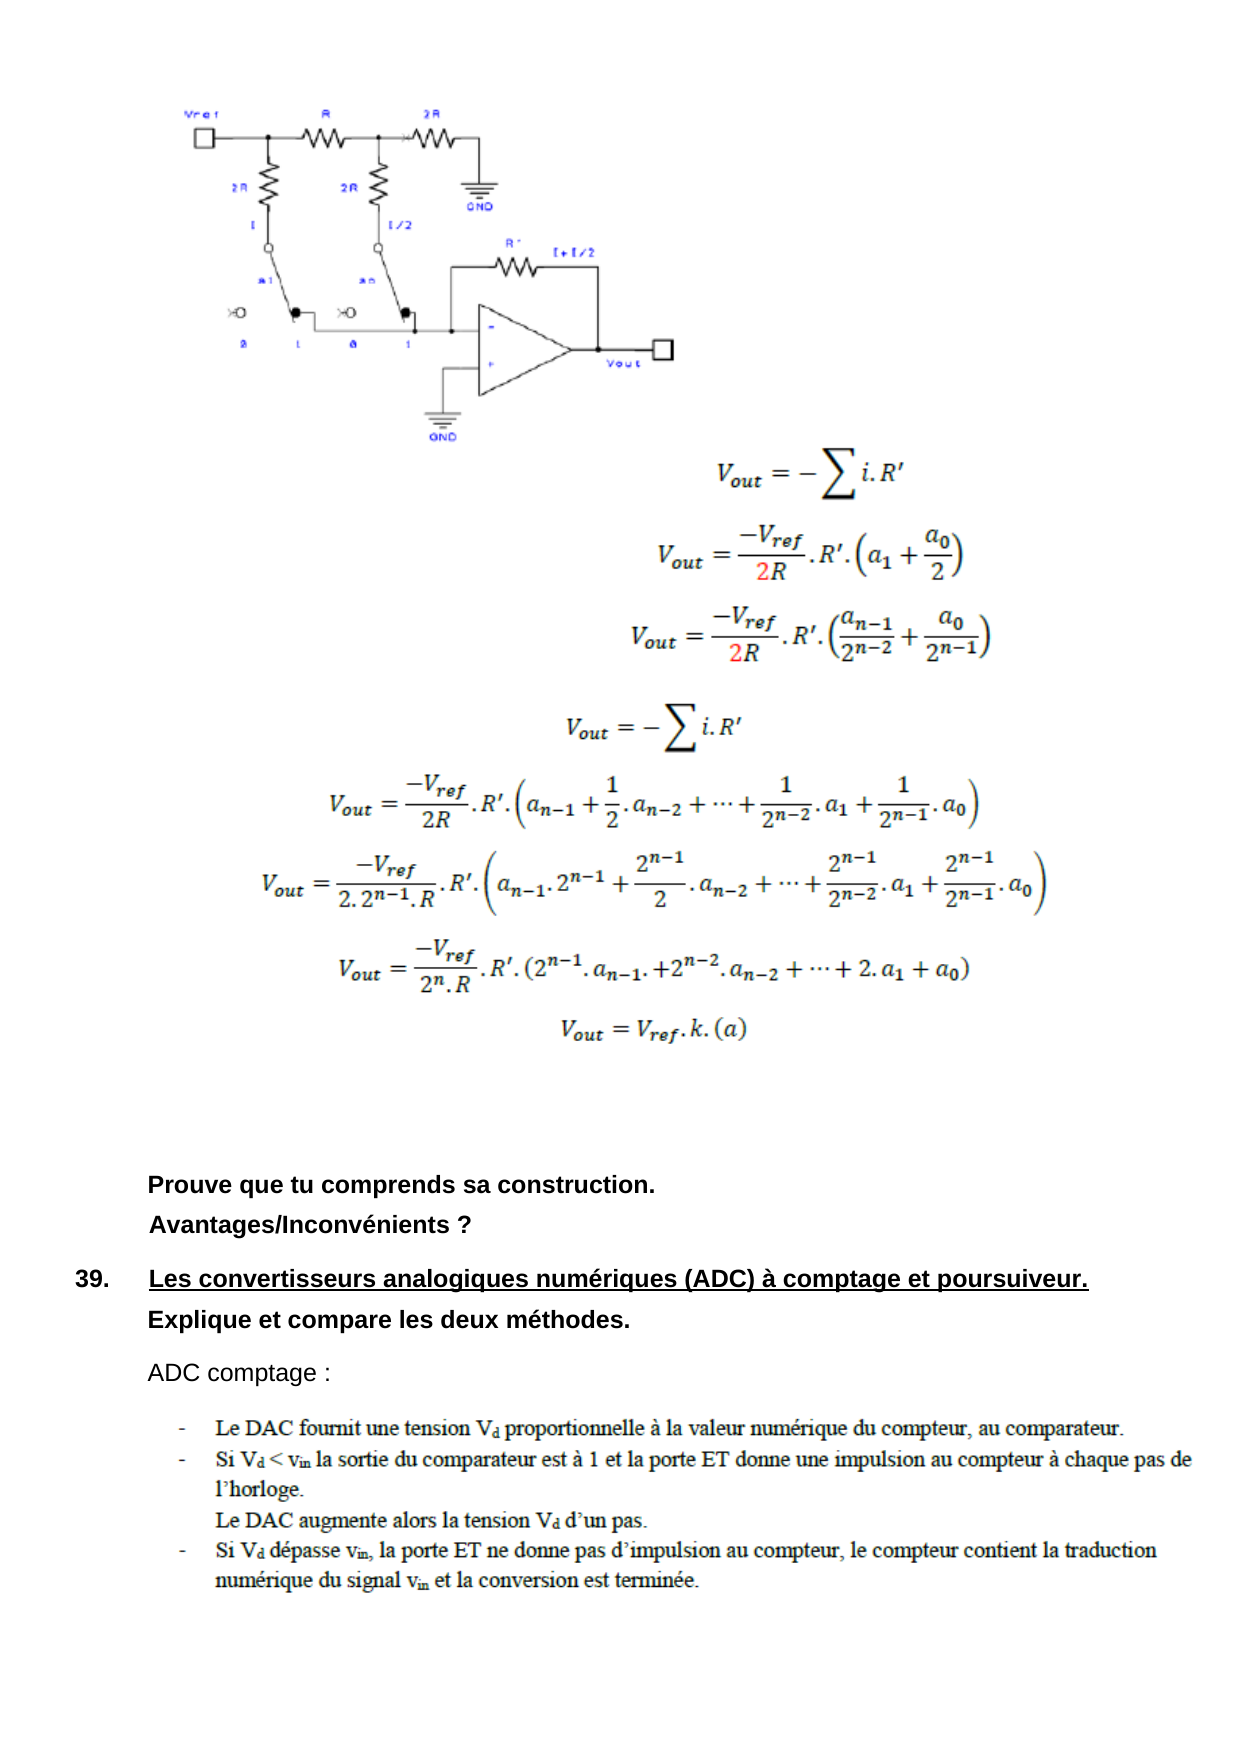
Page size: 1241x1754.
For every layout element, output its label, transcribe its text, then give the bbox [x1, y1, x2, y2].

picture [147, 686, 1238, 1169]
text ADC comptage : [147, 1358, 921, 1387]
text Prouve que tu comprends sa construction. Avantages/Inconvénients ? [147, 1170, 937, 1239]
list Les convertisseurs analogiques numériques (ADC) à comptage et poursuiveur. [75, 1264, 1165, 1293]
text Explique et compare les deux méthodes. [147, 1305, 921, 1334]
picture [147, 75, 1234, 685]
picture [147, 1411, 1238, 1605]
